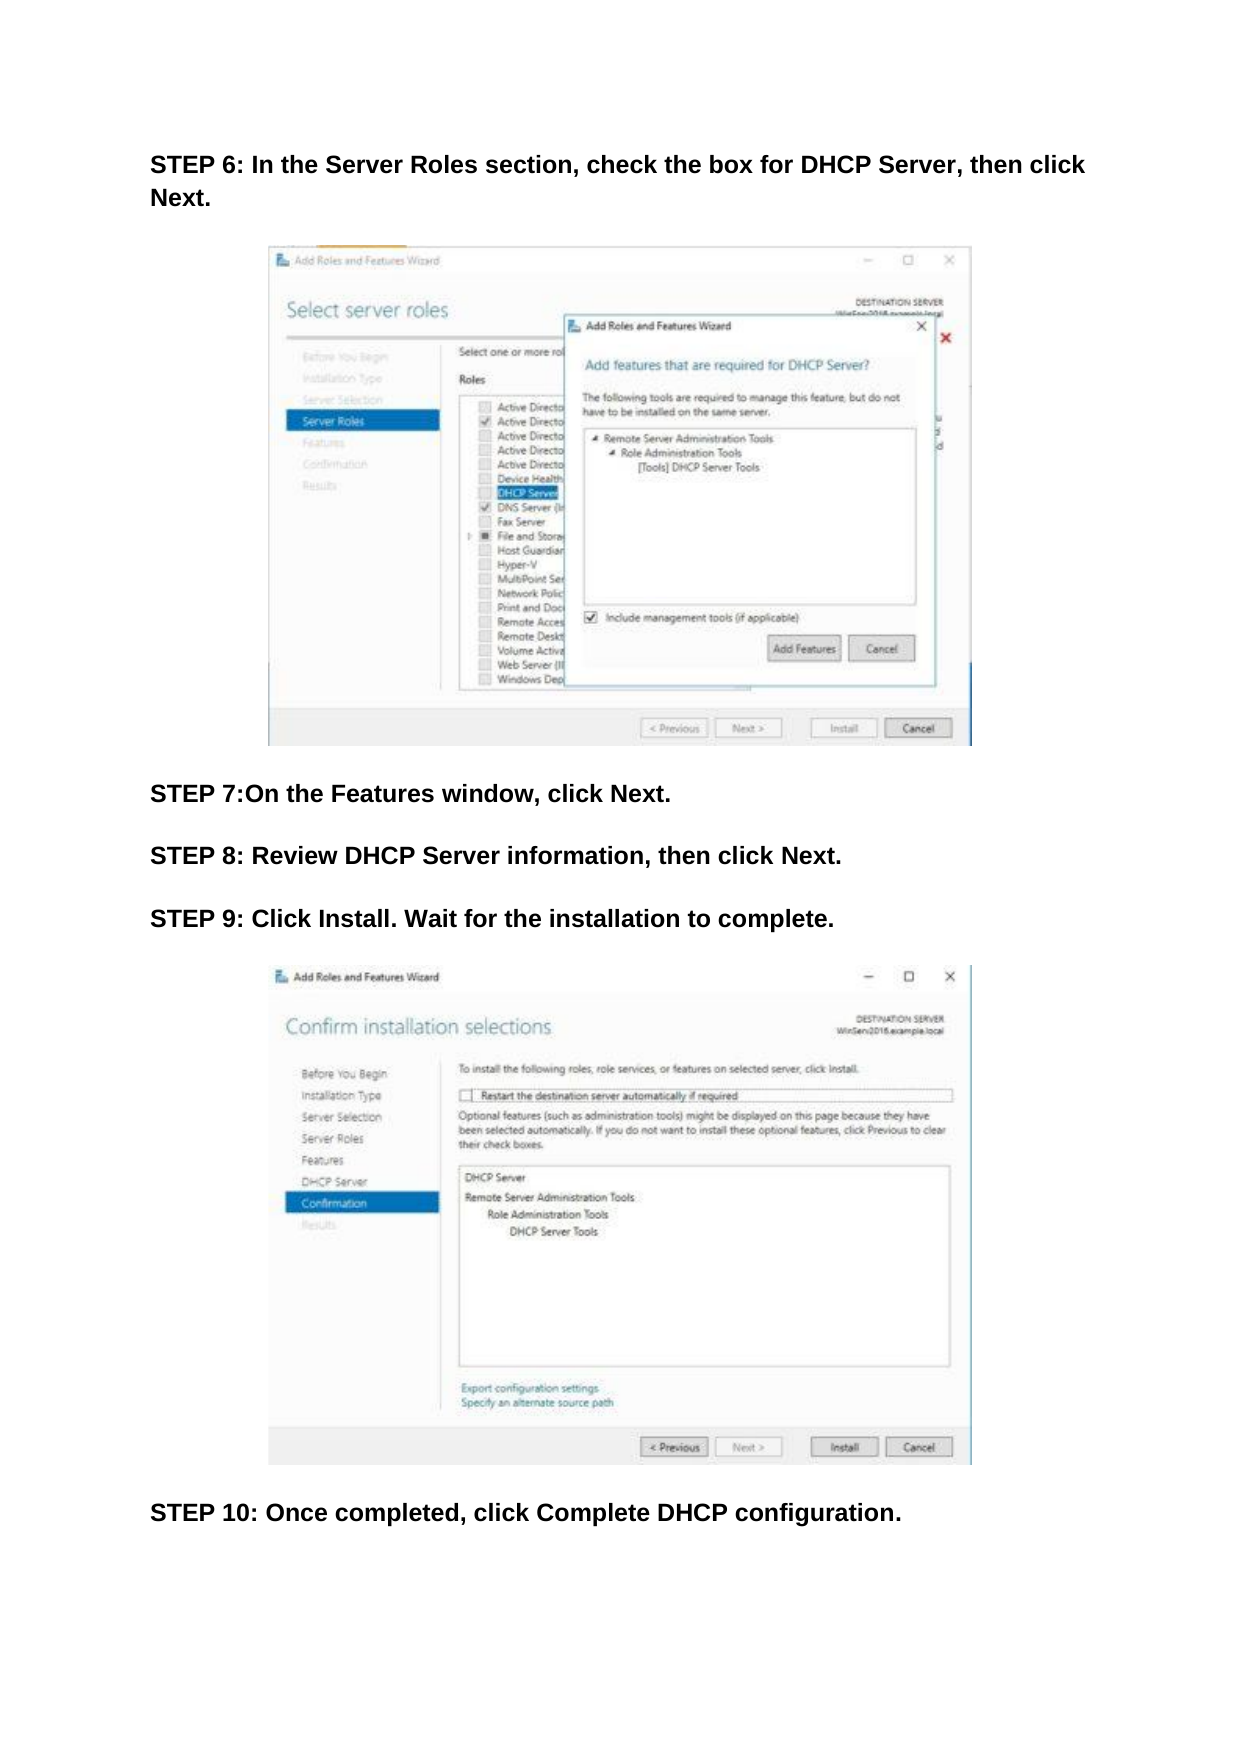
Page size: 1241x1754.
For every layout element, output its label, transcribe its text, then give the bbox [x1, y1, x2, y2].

subtitle STEP 9: Click Install. Wait for the installation to complete. [150, 903, 1090, 932]
subtitle STEP 6: In the Server Roles section, check the box for DHCP Server, then click Next. [150, 150, 1090, 212]
picture [268, 245, 972, 746]
subtitle STEP 10: Once completed, click Complete DHCP configuration. [150, 1498, 1090, 1527]
subtitle STEP 7:On the Features window, click Next. [150, 779, 1090, 808]
picture [268, 965, 972, 1465]
subtitle STEP 8: Review DHCP Server information, then click Next. [150, 841, 1090, 870]
